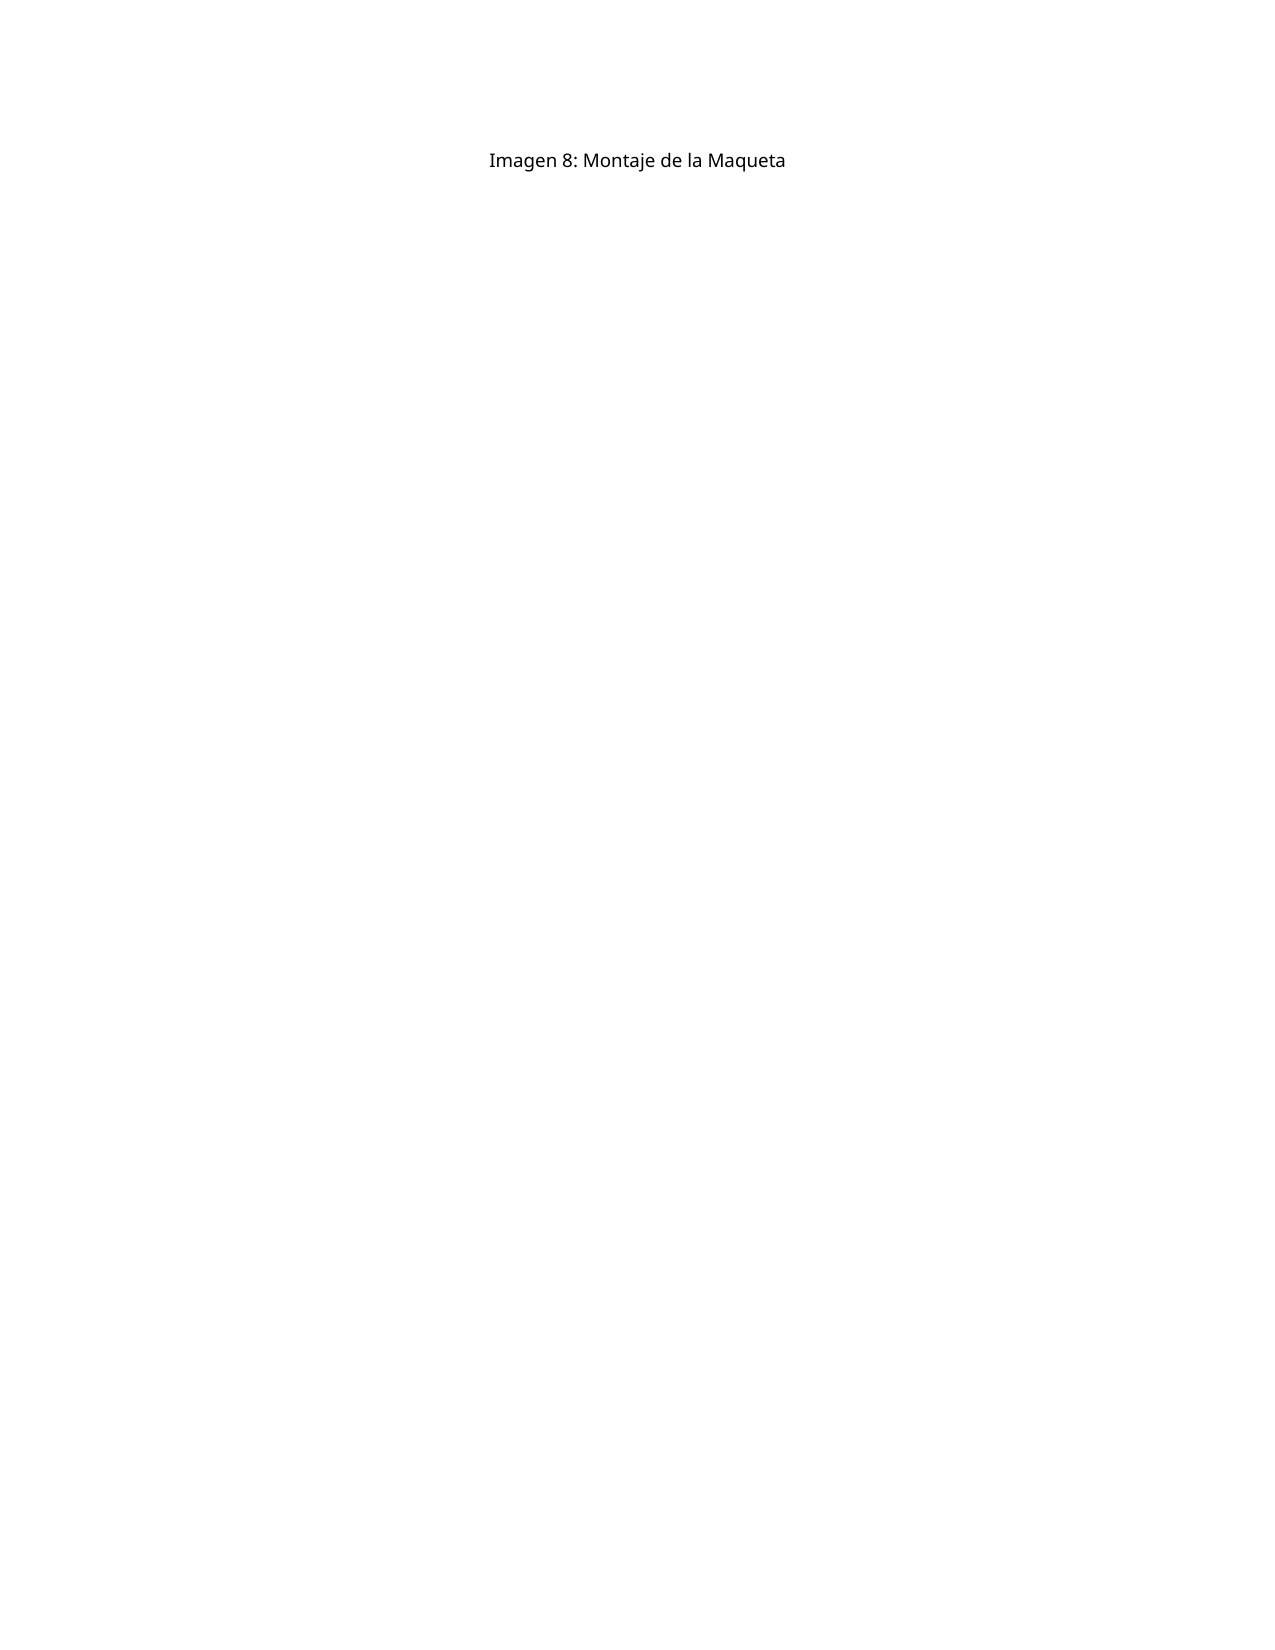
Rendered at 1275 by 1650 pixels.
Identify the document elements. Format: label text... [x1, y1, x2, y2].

text Imagen 8: Montaje de la Maqueta [177, 148, 1098, 173]
